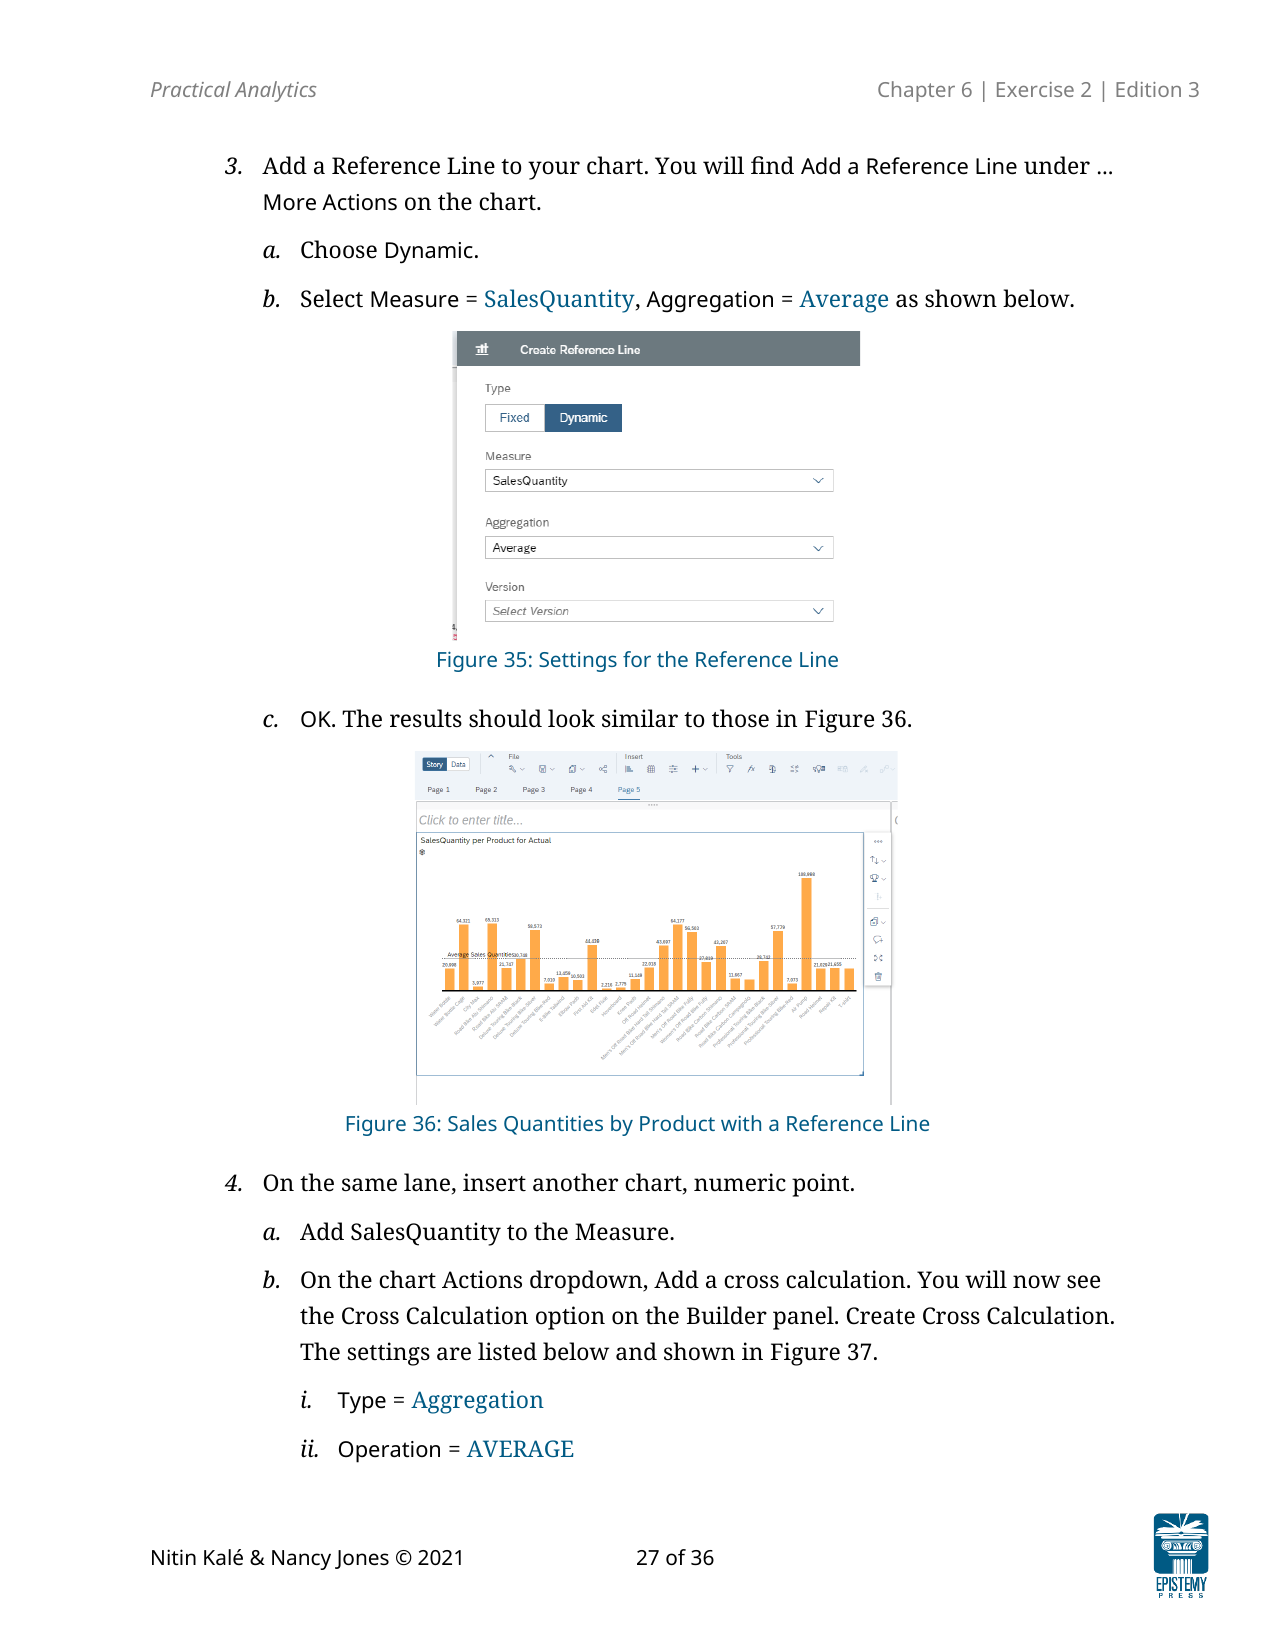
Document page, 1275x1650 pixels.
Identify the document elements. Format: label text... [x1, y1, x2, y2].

text Figure 36: Sales Quantities by Product with a Reference Line [150, 1109, 1125, 1138]
picture [1153, 1560, 1209, 1598]
picture [414, 751, 898, 1105]
text Figure 35: Settings for the Reference Line [150, 646, 1125, 674]
text Add a Reference Line to your chart. You will find Add a Reference Line under … More Actions on the chart. [225, 150, 1125, 217]
picture [1156, 1521, 1206, 1538]
list On the chart Actions dropdown, Add a cross calculation. You will now see the Cross Calculation option on the Builder panel. Create Cross Calculation. The settings are listed below and shown in Figure 37. [262, 1264, 1125, 1367]
list OK. The results should look similar to those in Figure 36. [262, 703, 1125, 734]
list Add SalesQuantity to the Measure. [262, 1215, 1125, 1247]
list Select Measure = SalesQuantity, Aggregation = Average as shown below. [262, 283, 1125, 314]
list Operation = AVERAGE [300, 1433, 1125, 1464]
list Choose Dynamic. [262, 234, 1125, 266]
text On the same lane, insert another chart, numeric point. [225, 1167, 1125, 1198]
list Type = Aggregation [300, 1384, 1125, 1415]
picture [1162, 1541, 1202, 1550]
picture [1153, 1512, 1209, 1516]
